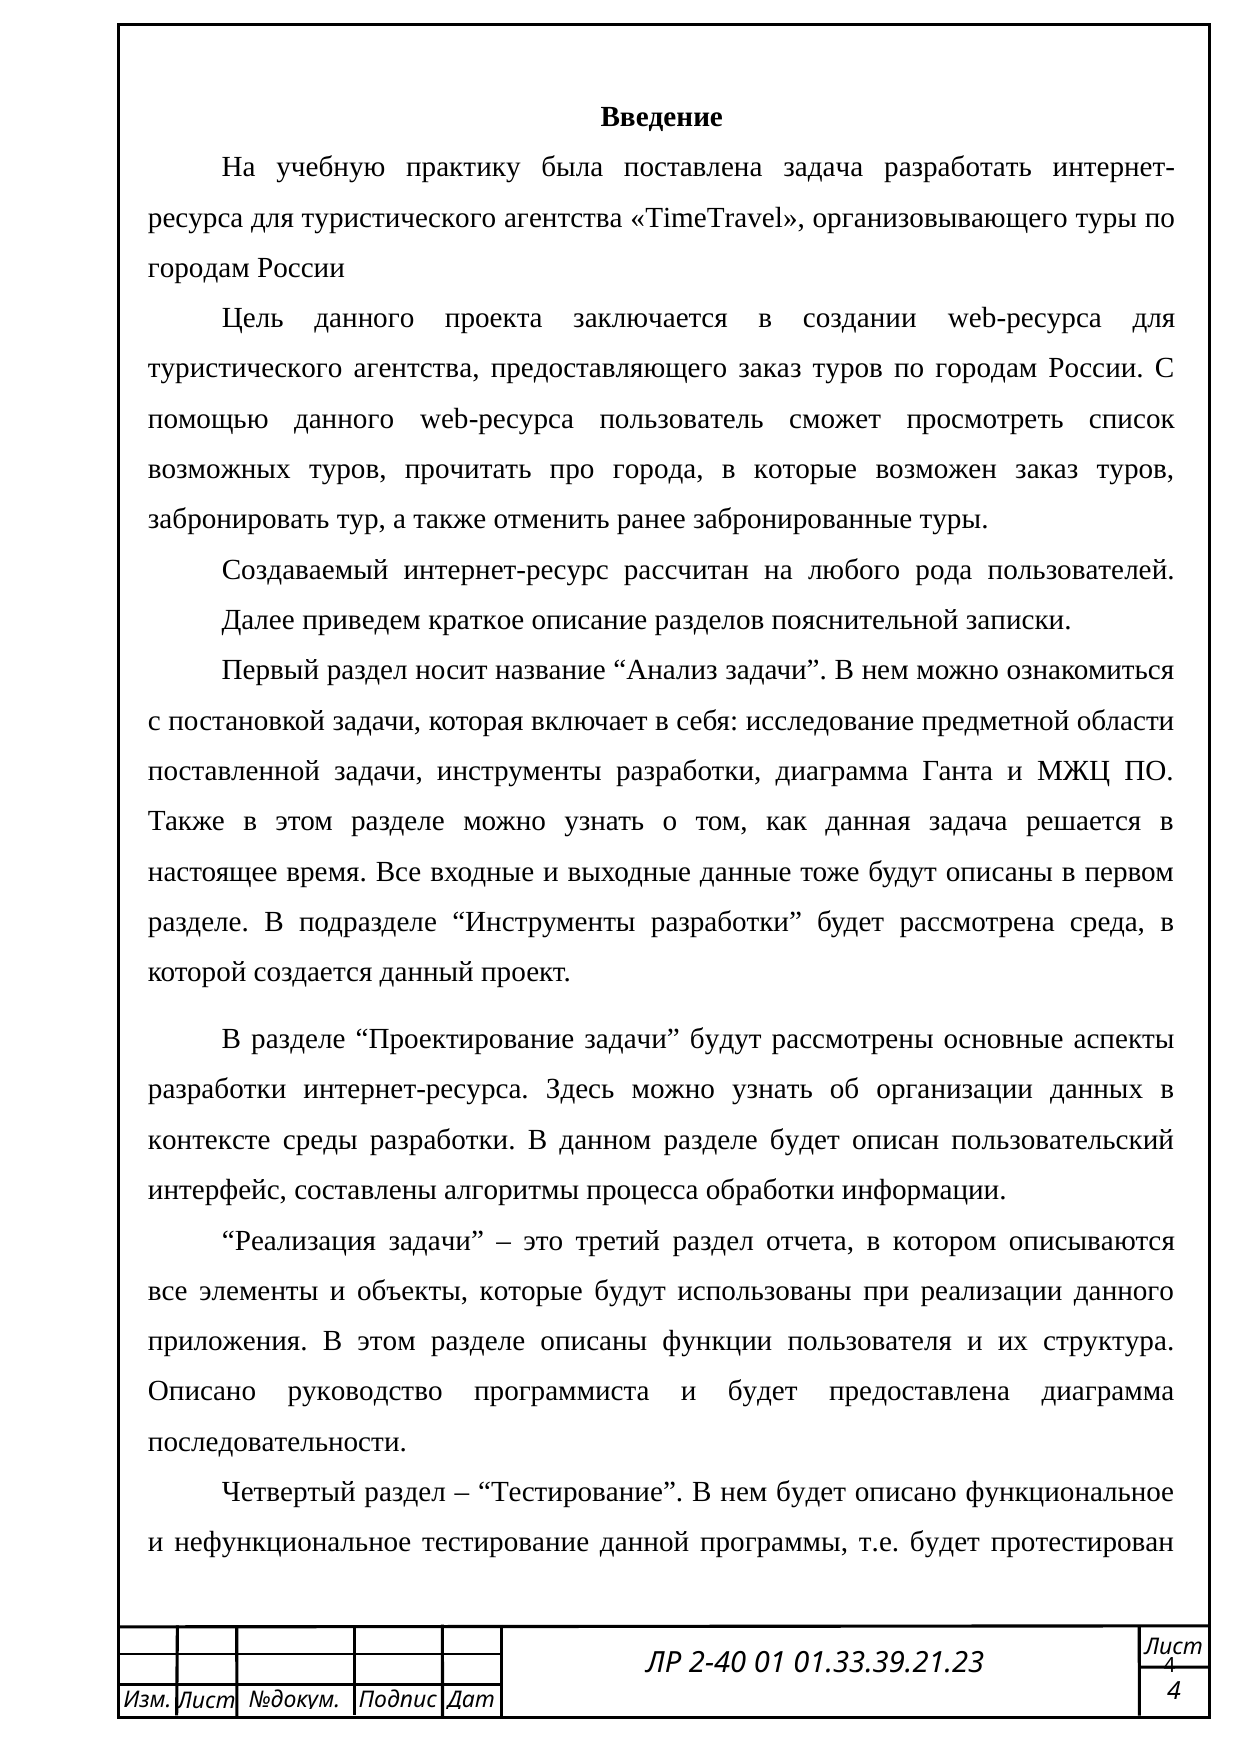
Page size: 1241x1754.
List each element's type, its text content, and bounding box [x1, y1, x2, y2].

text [148, 1474, 1175, 1558]
text Цель данного проекта заключается в создании web-ресурса для туристического агентства, предоставляющего заказ туров по городам России. С помощью данного web-ресурса пользователь сможет просмотреть список возможных туров, прочитать про города, в которые возможен заказ туров, забронировать тур, а также отменить ранее забронированные туры. [148, 300, 1175, 535]
text Первый раздел носит название “Анализ задачи”. В нем можно ознакомиться с постановкой задачи, которая включает в себя: исследование предметной области поставленной задачи, инструменты разработки, диаграмма Ганта и МЖЦ ПО. Также в этом разделе можно узнать о том, как данная задача решается в настоящее время. Все входные и выходные данные тоже будут описаны в первом разделе. В подразделе “Инструменты разработки” будет рассмотрена среда, в которой создается данный проект. [148, 652, 1175, 988]
text Создаваемый интернет-ресурс рассчитан на любого рода пользователей. Далее приведем краткое описание разделов пояснительной записки. [221, 552, 1175, 636]
text Введение [148, 99, 1175, 133]
text В разделе “Проектирование задачи” будут рассмотрены основные аспекты разработки интернет-ресурса. Здесь можно узнать об организации данных в контексте среды разработки. В данном разделе будет описан пользовательский интерфейс, составлены алгоритмы процесса обработки информации. [148, 1021, 1175, 1206]
text “Реализация задачи” – это третий раздел отчета, в котором описываются все элементы и объекты, которые будут использованы при реализации данного приложения. В этом разделе описаны функции пользователя и их структура. Описано руководство программиста и будет предоставлена диаграмма последовательности. [148, 1223, 1175, 1457]
text На учебную практику была поставлена задача разработать интернет-ресурса для туристического агентства «TimeTravel», организовывающего туры по городам России [148, 149, 1175, 283]
